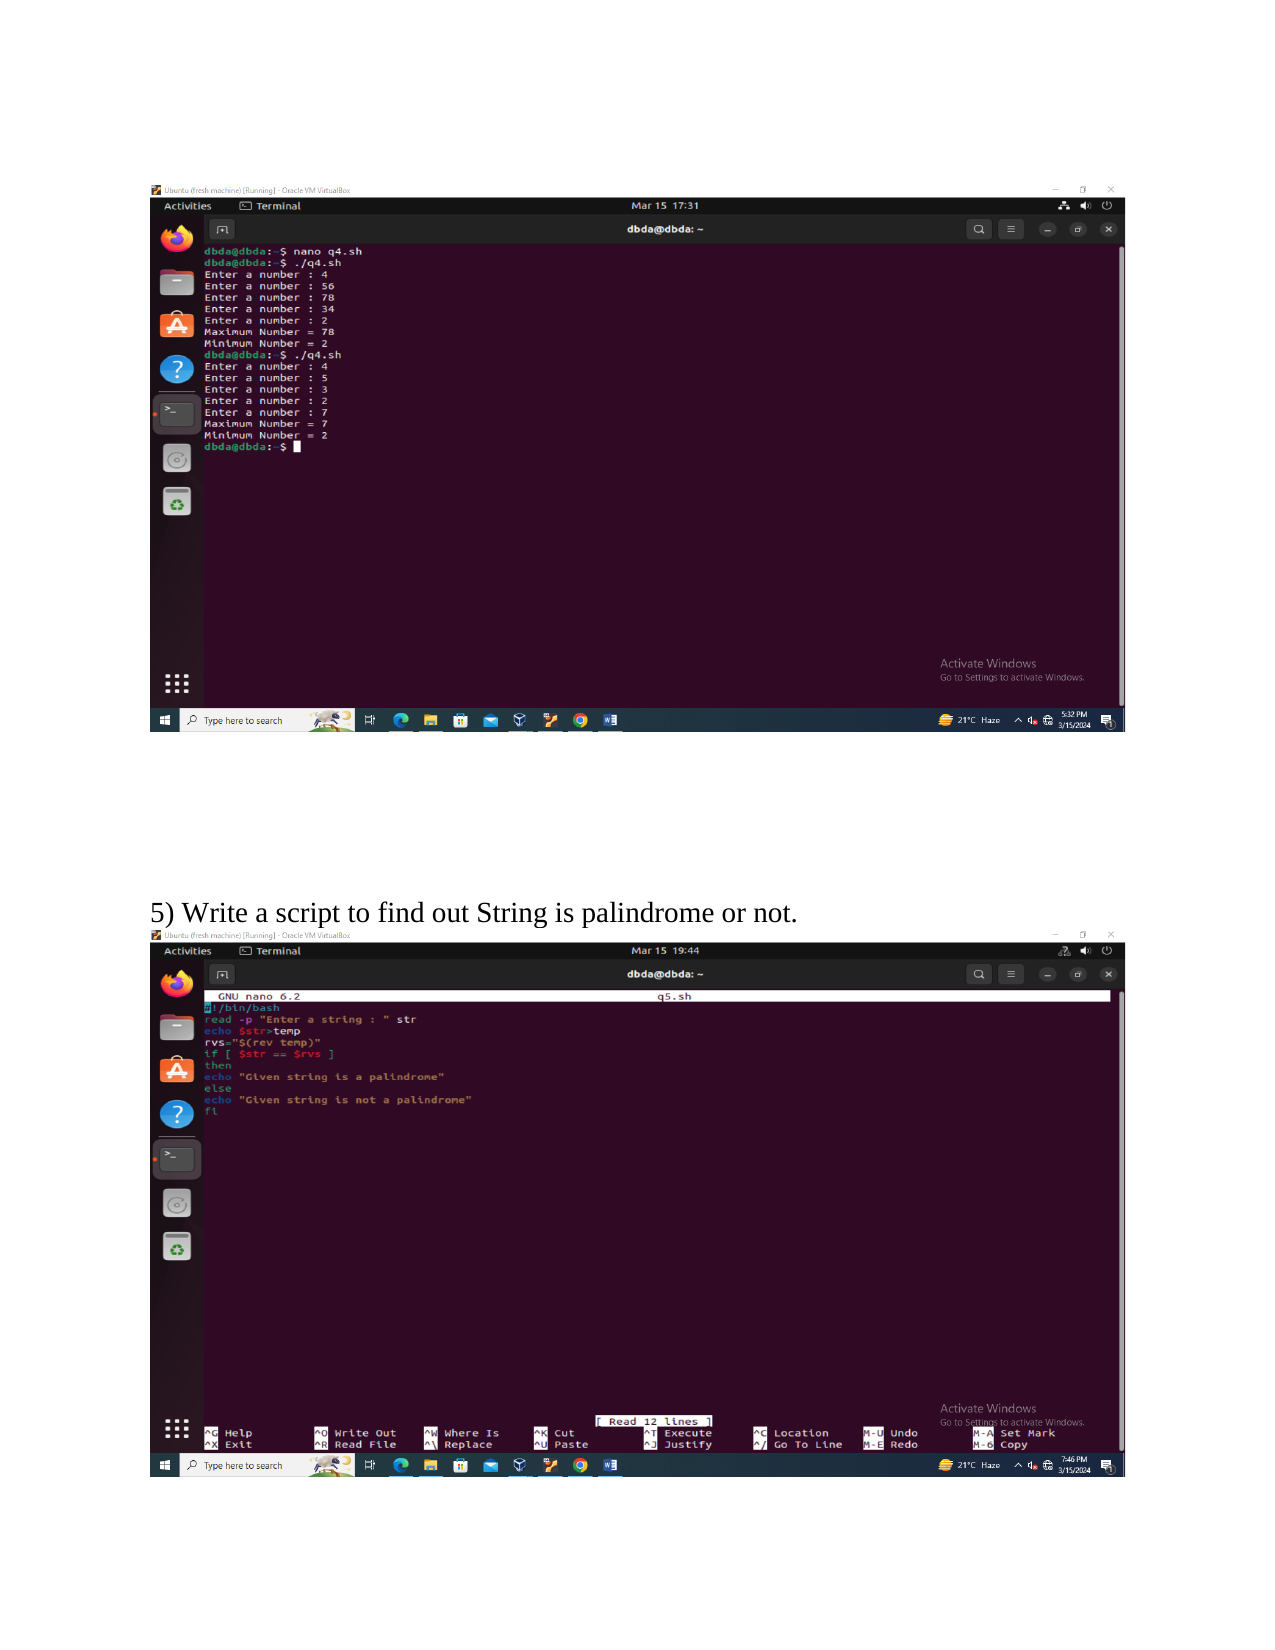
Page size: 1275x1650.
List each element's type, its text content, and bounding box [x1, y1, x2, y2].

picture [150, 183, 1125, 732]
text 5) Write a script to find out String is palindrome or not. [150, 895, 1125, 928]
picture [150, 928, 1125, 1477]
